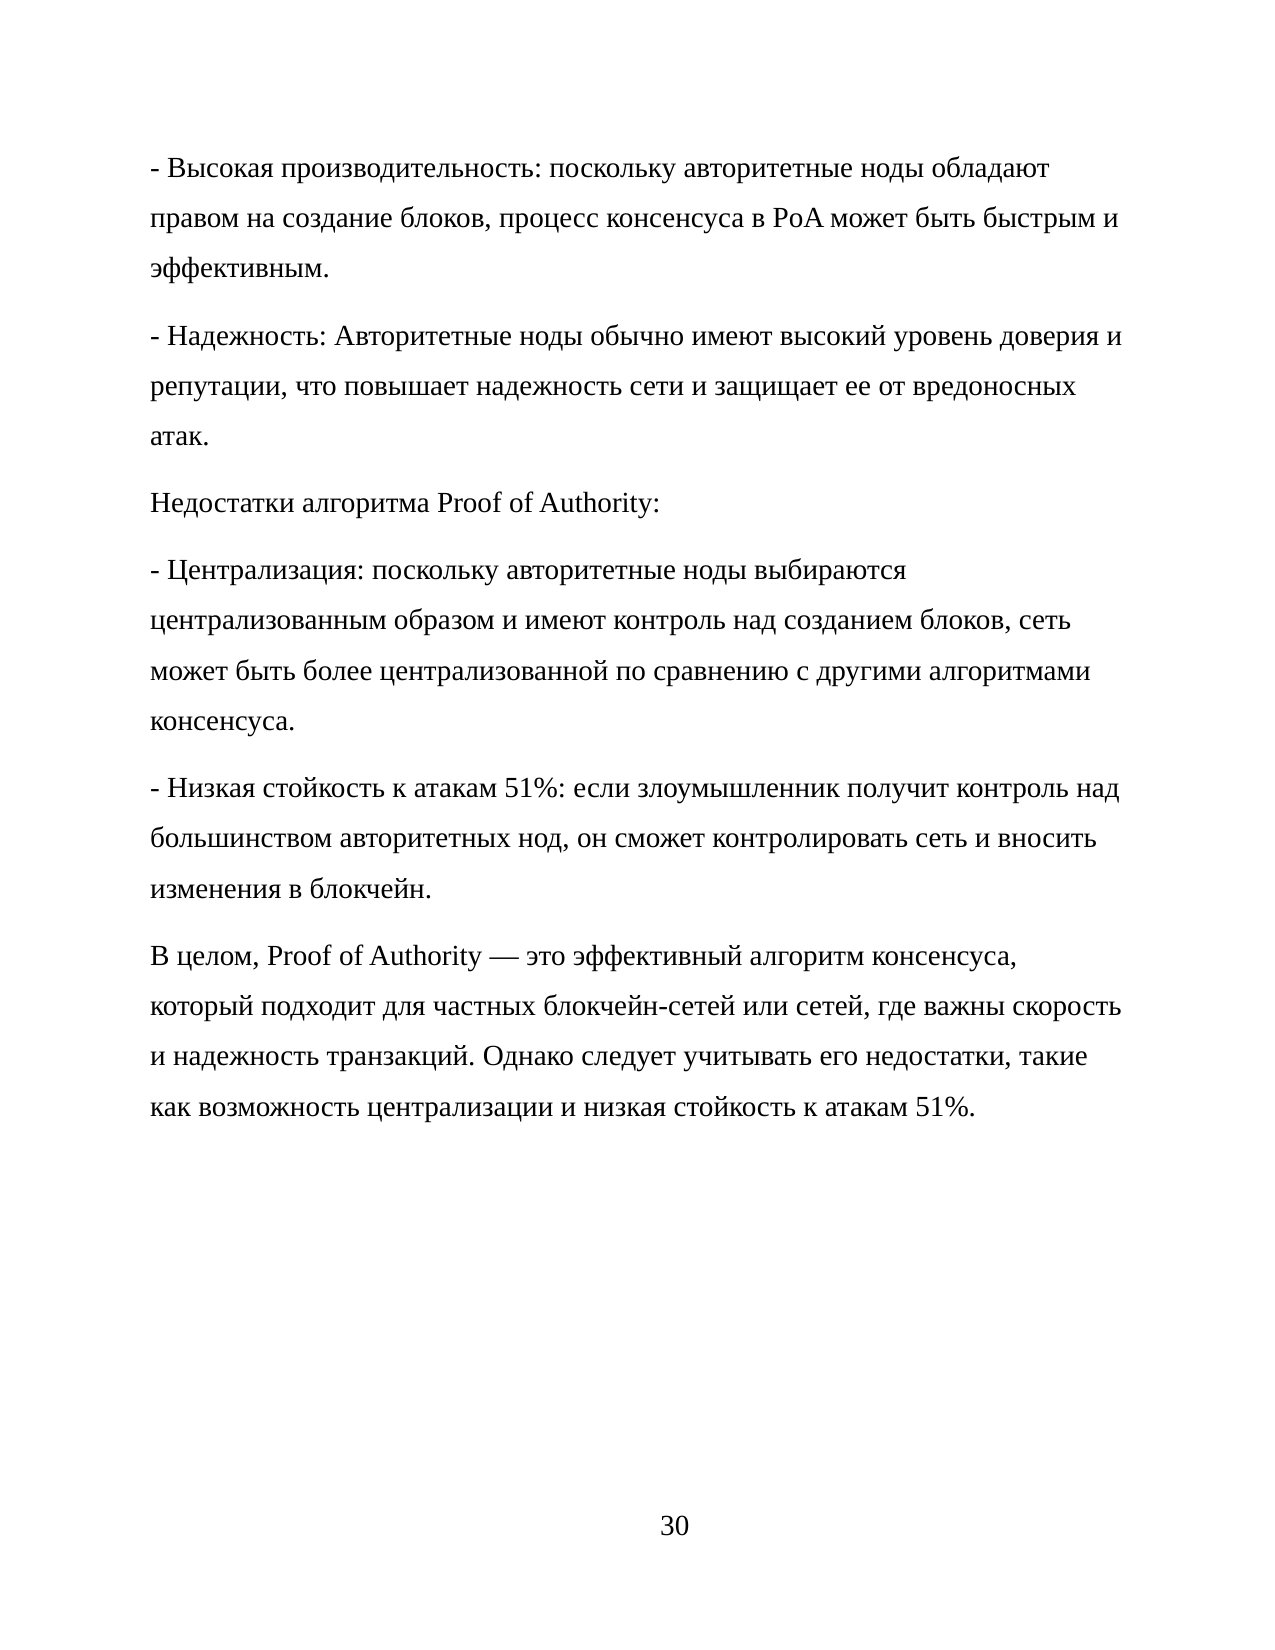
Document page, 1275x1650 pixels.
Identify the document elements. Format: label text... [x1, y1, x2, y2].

text Недостатки алгоритма Proof of Authority: [150, 485, 1125, 519]
text В целом, Proof of Authority — это эффективный алгоритм консенсуса, который подходит для частных блокчейн-сетей или сетей, где важны скорость и надежность транзакций. Однако следует учитывать его недостатки, такие как возможность централизации и низкая стойкость к атакам 51%. [150, 938, 1125, 1122]
text - Низкая стойкость к атакам 51%: если злоумышленник получит контроль над большинством авторитетных нод, он сможет контролировать сеть и вносить изменения в блокчейн. [150, 770, 1125, 904]
text - Надежность: Авторитетные ноды обычно имеют высокий уровень доверия и репутации, что повышает надежность сети и защищает ее от вредоносных атак. [150, 318, 1125, 452]
text - Высокая производительность: поскольку авторитетные ноды обладают правом на создание блоков, процесс консенсуса в PoA может быть быстрым и эффективным. [150, 150, 1125, 284]
text - Централизация: поскольку авторитетные ноды выбираются централизованным образом и имеют контроль над созданием блоков, сеть может быть более централизованной по сравнению с другими алгоритмами консенсуса. [150, 552, 1125, 737]
